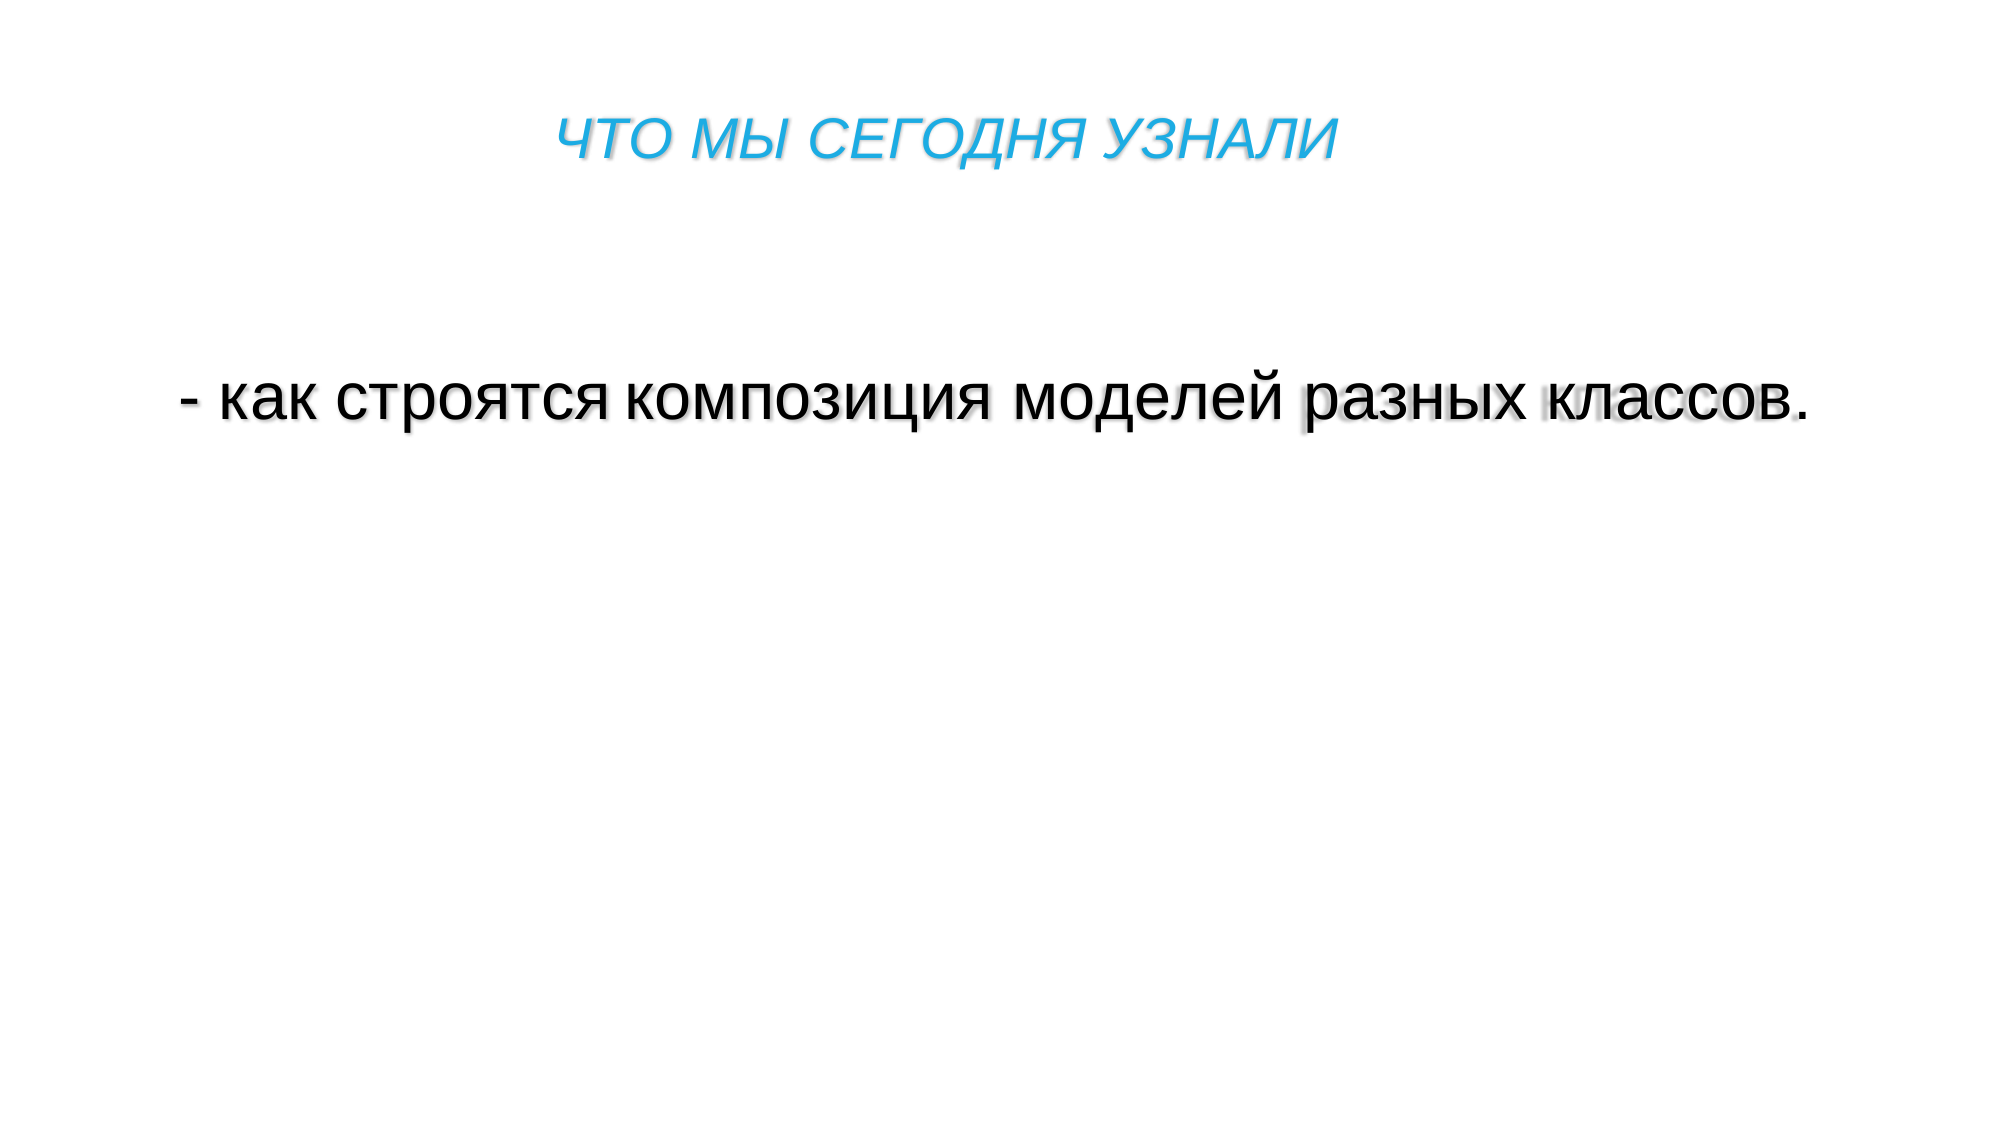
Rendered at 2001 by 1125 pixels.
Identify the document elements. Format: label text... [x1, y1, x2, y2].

picture [515, 82, 1376, 215]
text ЧТО МЫ СЕГОДНЯ УЗНАЛИ [553, 105, 1913, 171]
picture [132, 329, 1851, 484]
text - как строятсякомпозиция моделей разных классов. [178, 357, 1913, 434]
